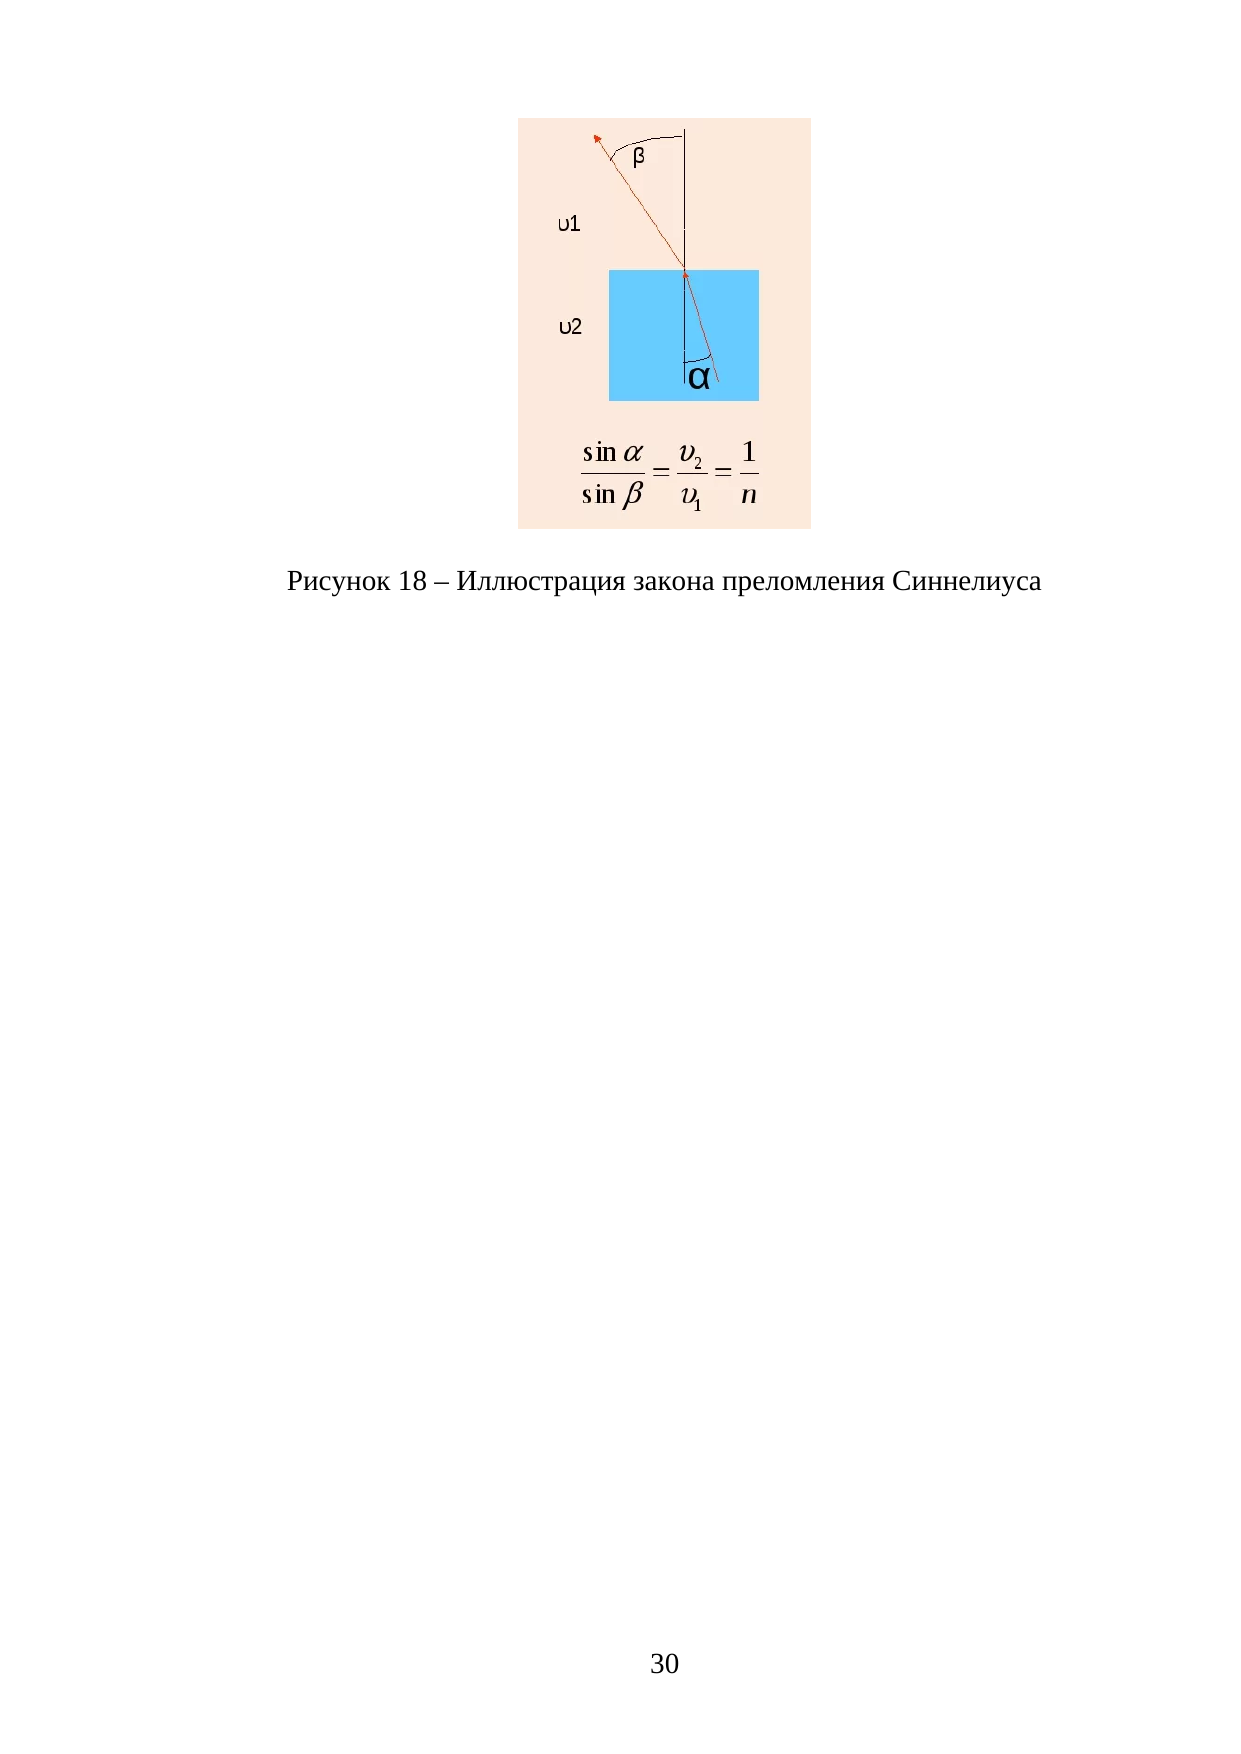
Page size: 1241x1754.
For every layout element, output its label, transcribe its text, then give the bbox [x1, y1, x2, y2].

picture [518, 118, 811, 529]
